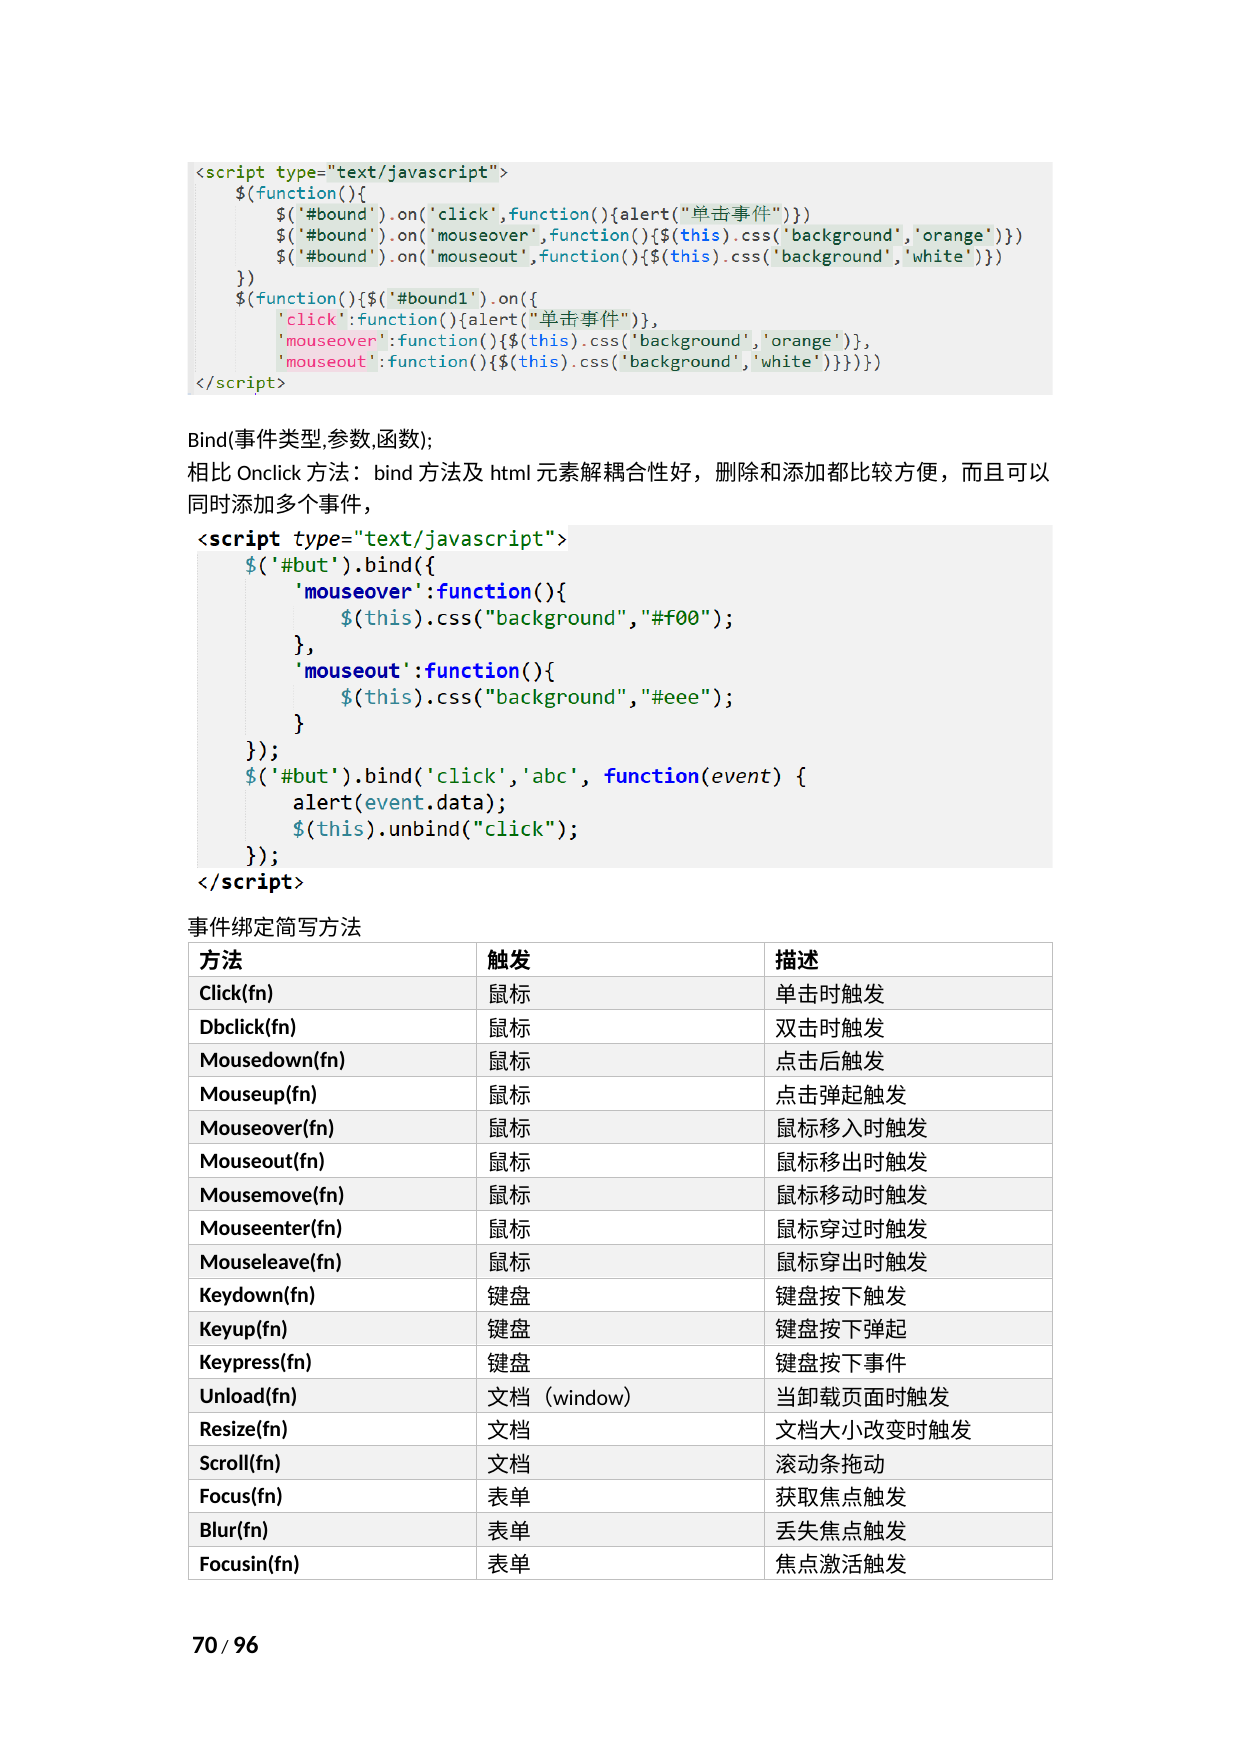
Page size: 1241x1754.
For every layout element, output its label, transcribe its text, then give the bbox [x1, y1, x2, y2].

table_cell 鼠标穿过时触发 [765, 1211, 1052, 1244]
text 事件绑定简写方法 [187, 909, 1053, 942]
table_cell Mouseout(fn) [189, 1144, 476, 1177]
table_cell 鼠标 [477, 1077, 764, 1110]
table_cell Focusin(fn) [189, 1547, 476, 1579]
table_cell Keyup(fn) [189, 1312, 476, 1344]
table_cell 点击后触发 [765, 1044, 1052, 1076]
table_cell 双击时触发 [765, 1010, 1052, 1043]
table_cell 文档（window） [477, 1379, 764, 1412]
table_cell 当卸载页面时触发 [765, 1379, 1052, 1412]
picture [187, 162, 1053, 395]
table_header 触发 [477, 943, 764, 976]
table_cell Keydown(fn) [189, 1279, 476, 1311]
text 相比Onclick方法：bind方法及html元素解耦合性好，删除和添加都比较方便，而且可以同时添加多个事件， [187, 454, 1053, 519]
table_cell 单击时触发 [765, 977, 1052, 1009]
table_cell Mouseleave(fn) [189, 1245, 476, 1277]
table_cell 鼠标 [477, 1245, 764, 1277]
table_cell 鼠标穿出时触发 [765, 1245, 1052, 1277]
table_cell Scroll(fn) [189, 1446, 476, 1479]
table_cell 鼠标 [477, 1010, 764, 1043]
table_cell 表单 [477, 1547, 764, 1579]
table_cell 鼠标 [477, 1144, 764, 1177]
table_cell Click(fn) [189, 977, 476, 1009]
table_cell 键盘按下事件 [765, 1346, 1052, 1378]
table_cell 鼠标移入时触发 [765, 1111, 1052, 1143]
table_cell 文档大小改变时触发 [765, 1413, 1052, 1445]
table_cell 表单 [477, 1480, 764, 1512]
table_cell Resize(fn) [189, 1413, 476, 1445]
table_cell Dbclick(fn) [189, 1010, 476, 1043]
table_cell 文档 [477, 1446, 764, 1479]
table_cell 鼠标 [477, 1211, 764, 1244]
table_cell 焦点激活触发 [765, 1547, 1052, 1579]
table_cell 键盘按下弹起 [765, 1312, 1052, 1344]
table_cell Mouseup(fn) [189, 1077, 476, 1110]
table_cell Focus(fn) [189, 1480, 476, 1512]
table_cell 获取焦点触发 [765, 1480, 1052, 1512]
table_cell 键盘 [477, 1279, 764, 1311]
table_cell Mouseover(fn) [189, 1111, 476, 1143]
table_cell Keypress(fn) [189, 1346, 476, 1378]
table_cell Mousemove(fn) [189, 1178, 476, 1210]
table_cell 滚动条拖动 [765, 1446, 1052, 1479]
table_cell 键盘按下触发 [765, 1279, 1052, 1311]
table_header 描述 [765, 943, 1052, 976]
table_cell Mousedown(fn) [189, 1044, 476, 1076]
table_cell 点击弹起触发 [765, 1077, 1052, 1110]
table_cell 鼠标 [477, 1044, 764, 1076]
table_cell 鼠标移出时触发 [765, 1144, 1052, 1177]
table_cell 丢失焦点触发 [765, 1513, 1052, 1546]
table_cell Blur(fn) [189, 1513, 476, 1546]
table_cell Unload(fn) [189, 1379, 476, 1412]
table_cell 鼠标 [477, 1178, 764, 1210]
text Bind(事件类型,参数,函数); [187, 422, 1053, 454]
table_cell 文档 [477, 1413, 764, 1445]
table_cell Mouseenter(fn) [189, 1211, 476, 1244]
table_cell 鼠标 [477, 977, 764, 1009]
table_cell 鼠标移动时触发 [765, 1178, 1052, 1210]
picture [187, 519, 1053, 897]
table_header 方法 [189, 943, 476, 976]
table_cell 表单 [477, 1513, 764, 1546]
table_cell 键盘 [477, 1346, 764, 1378]
table_cell 键盘 [477, 1312, 764, 1344]
table_cell 鼠标 [477, 1111, 764, 1143]
